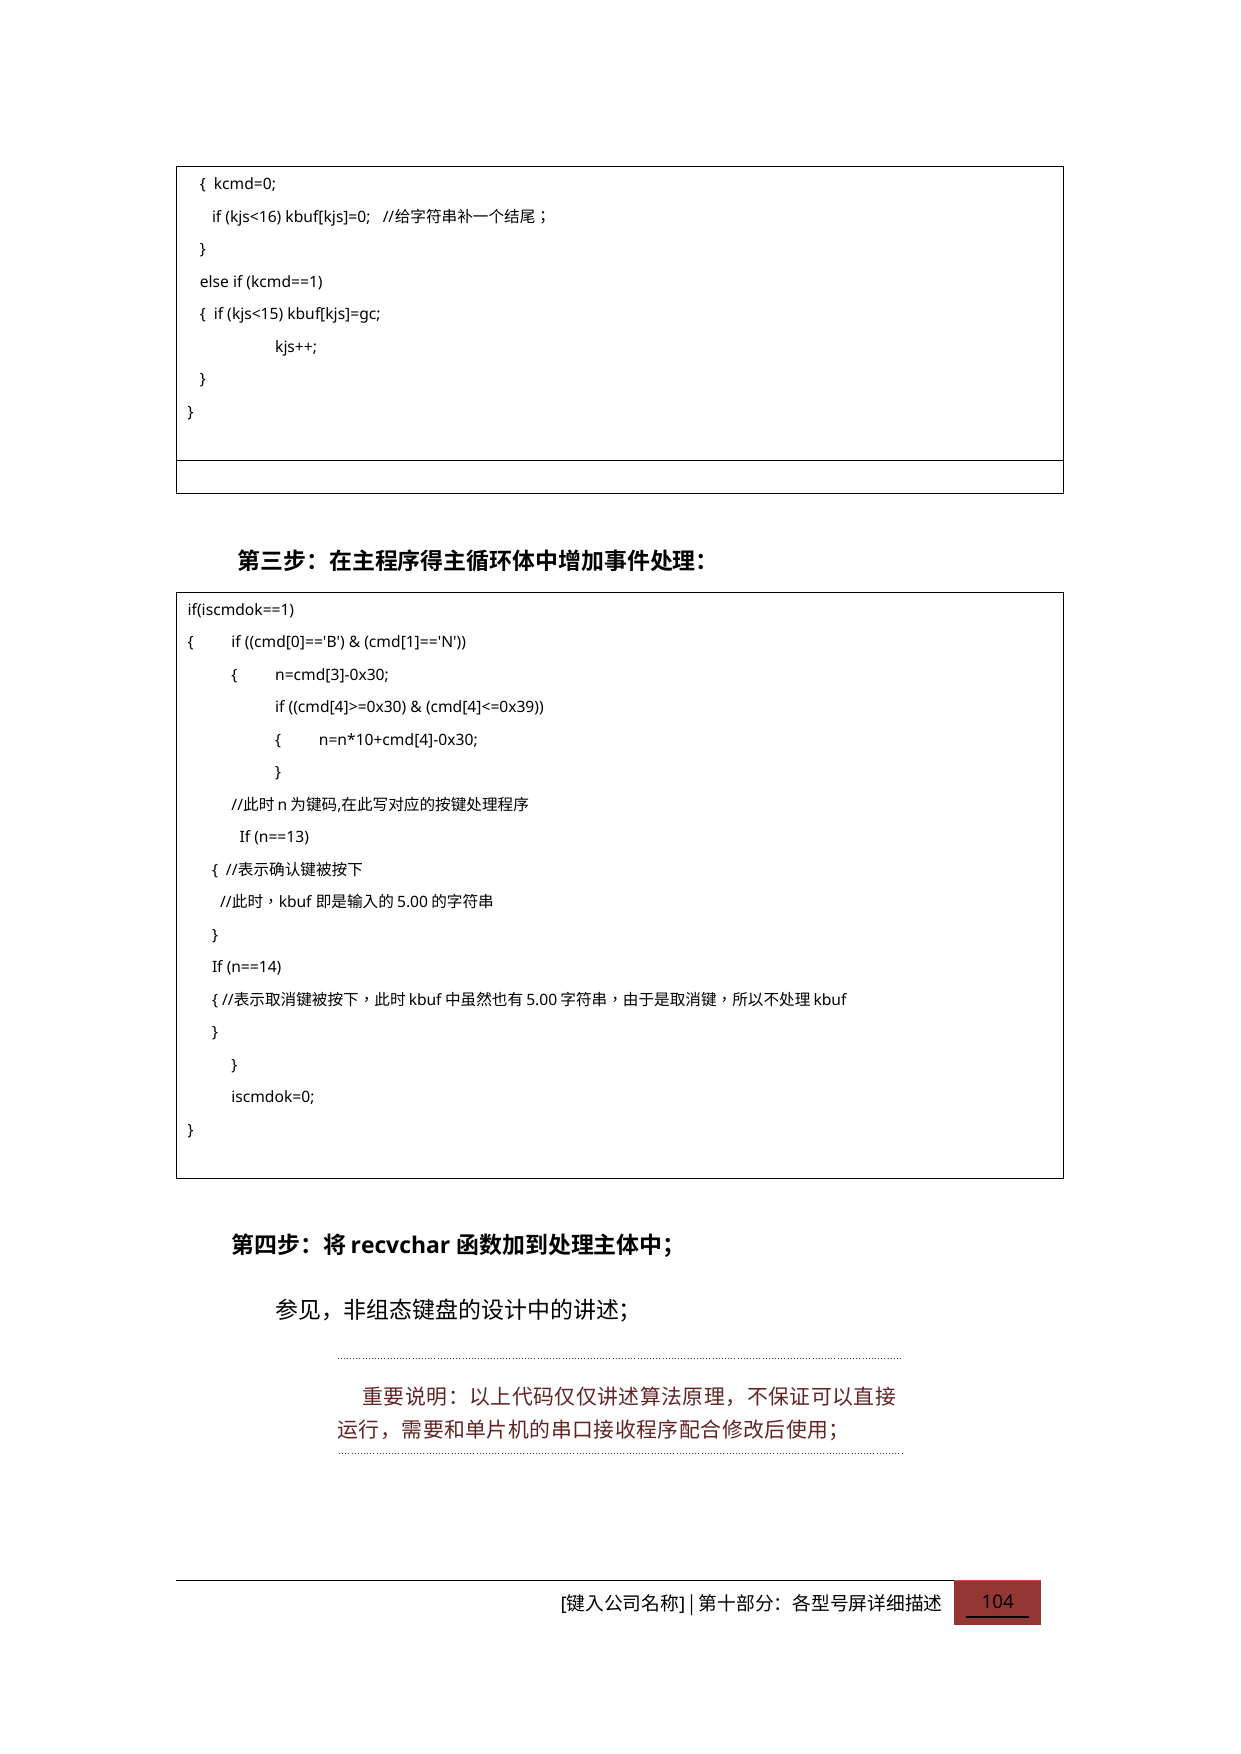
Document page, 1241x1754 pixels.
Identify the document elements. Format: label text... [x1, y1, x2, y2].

text 第三步：在主程序得主循环体中增加事件处理： [187, 527, 1053, 592]
text 重要说明：以上代码仅仅讲述算法原理，不保证可以直接运行，需要和单片机的串口接收程序配合修改后使用； [337, 1358, 903, 1453]
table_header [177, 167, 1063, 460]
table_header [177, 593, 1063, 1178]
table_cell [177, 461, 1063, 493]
text 第四步：将recvchar 函数加到处理主体中； [187, 1211, 1053, 1276]
text 参见，非组态键盘的设计中的讲述； [187, 1276, 1053, 1341]
